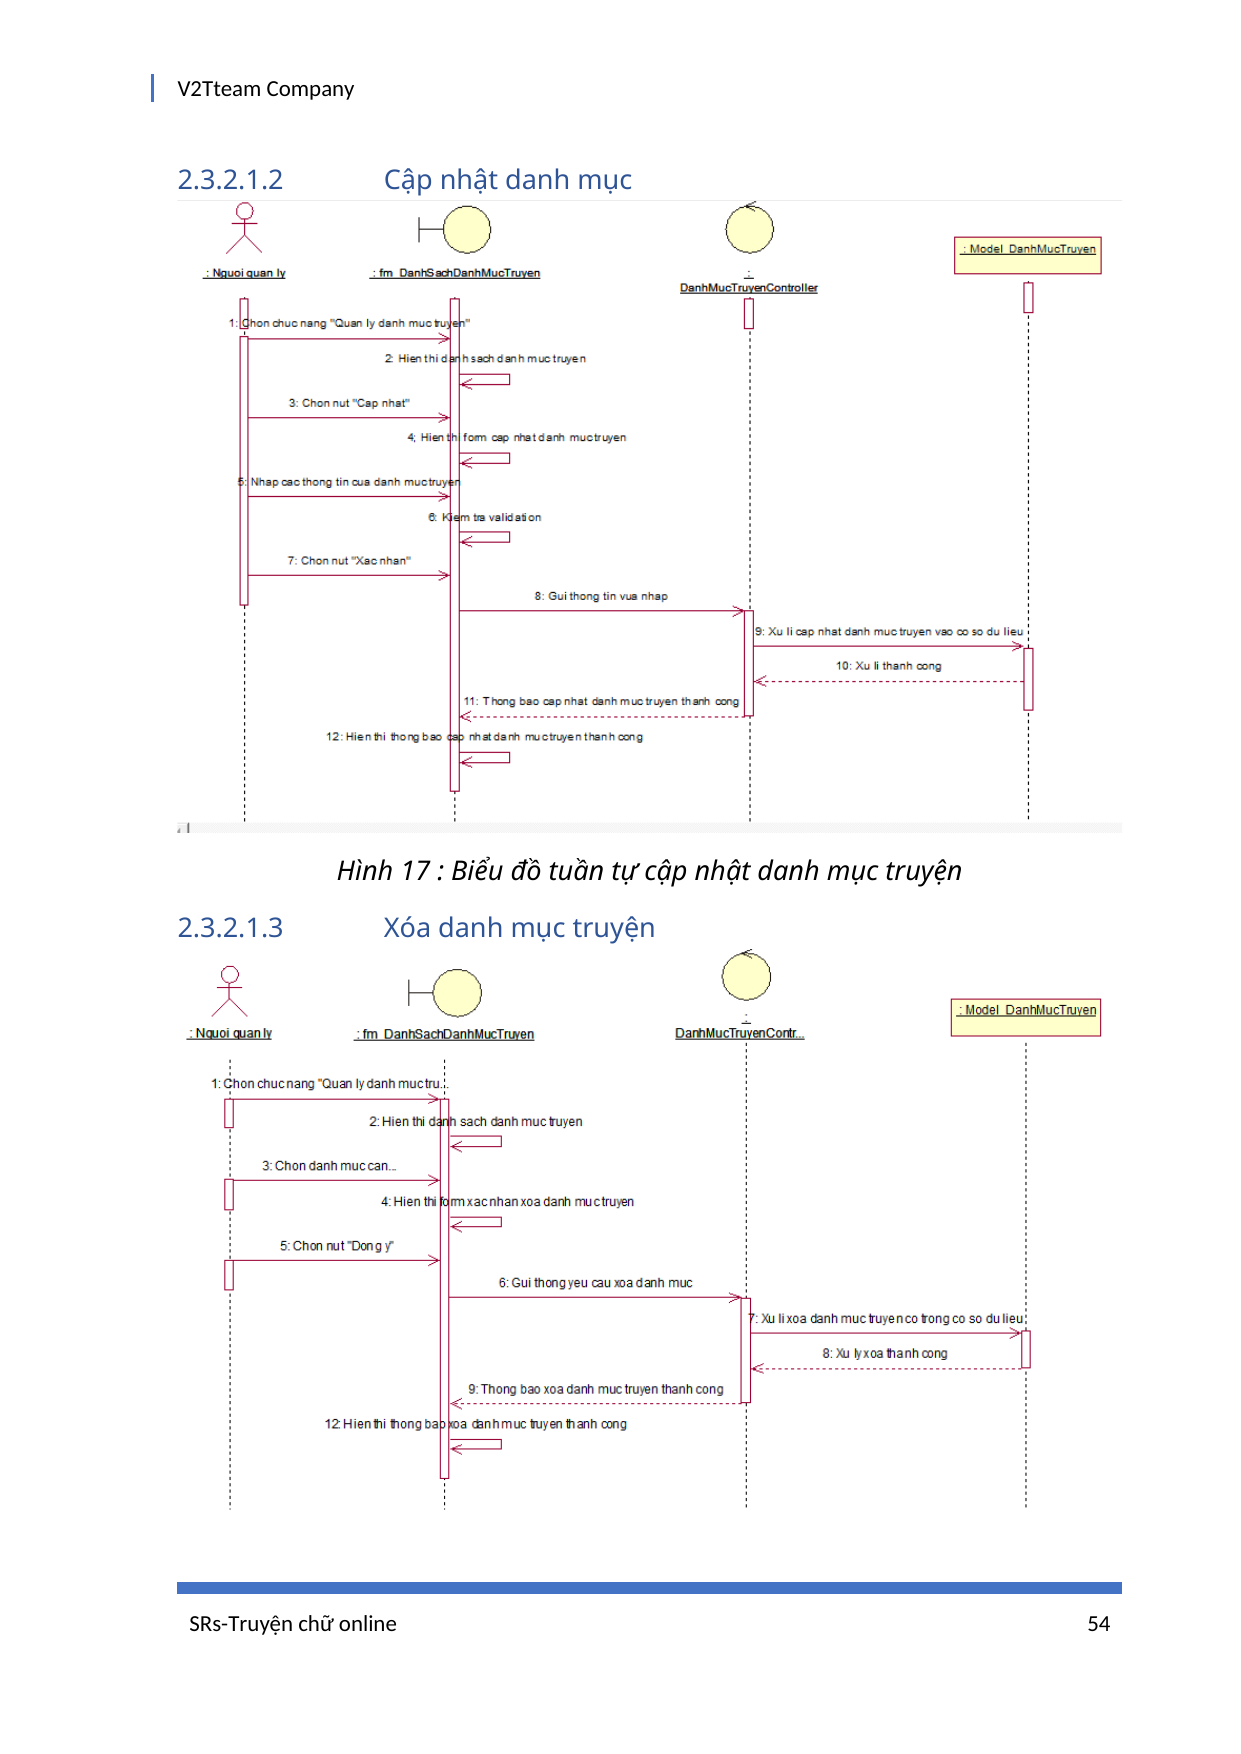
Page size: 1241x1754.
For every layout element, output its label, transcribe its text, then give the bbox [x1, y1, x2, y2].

subtitle Xóa danh mục truyện [177, 908, 1122, 945]
picture [177, 200, 1123, 833]
text Hình 17 : Biểu đồ tuần tự cập nhật danh mục truyện [177, 852, 1122, 888]
picture [177, 947, 1118, 1538]
subtitle Cập nhật danh mục [177, 160, 1122, 197]
